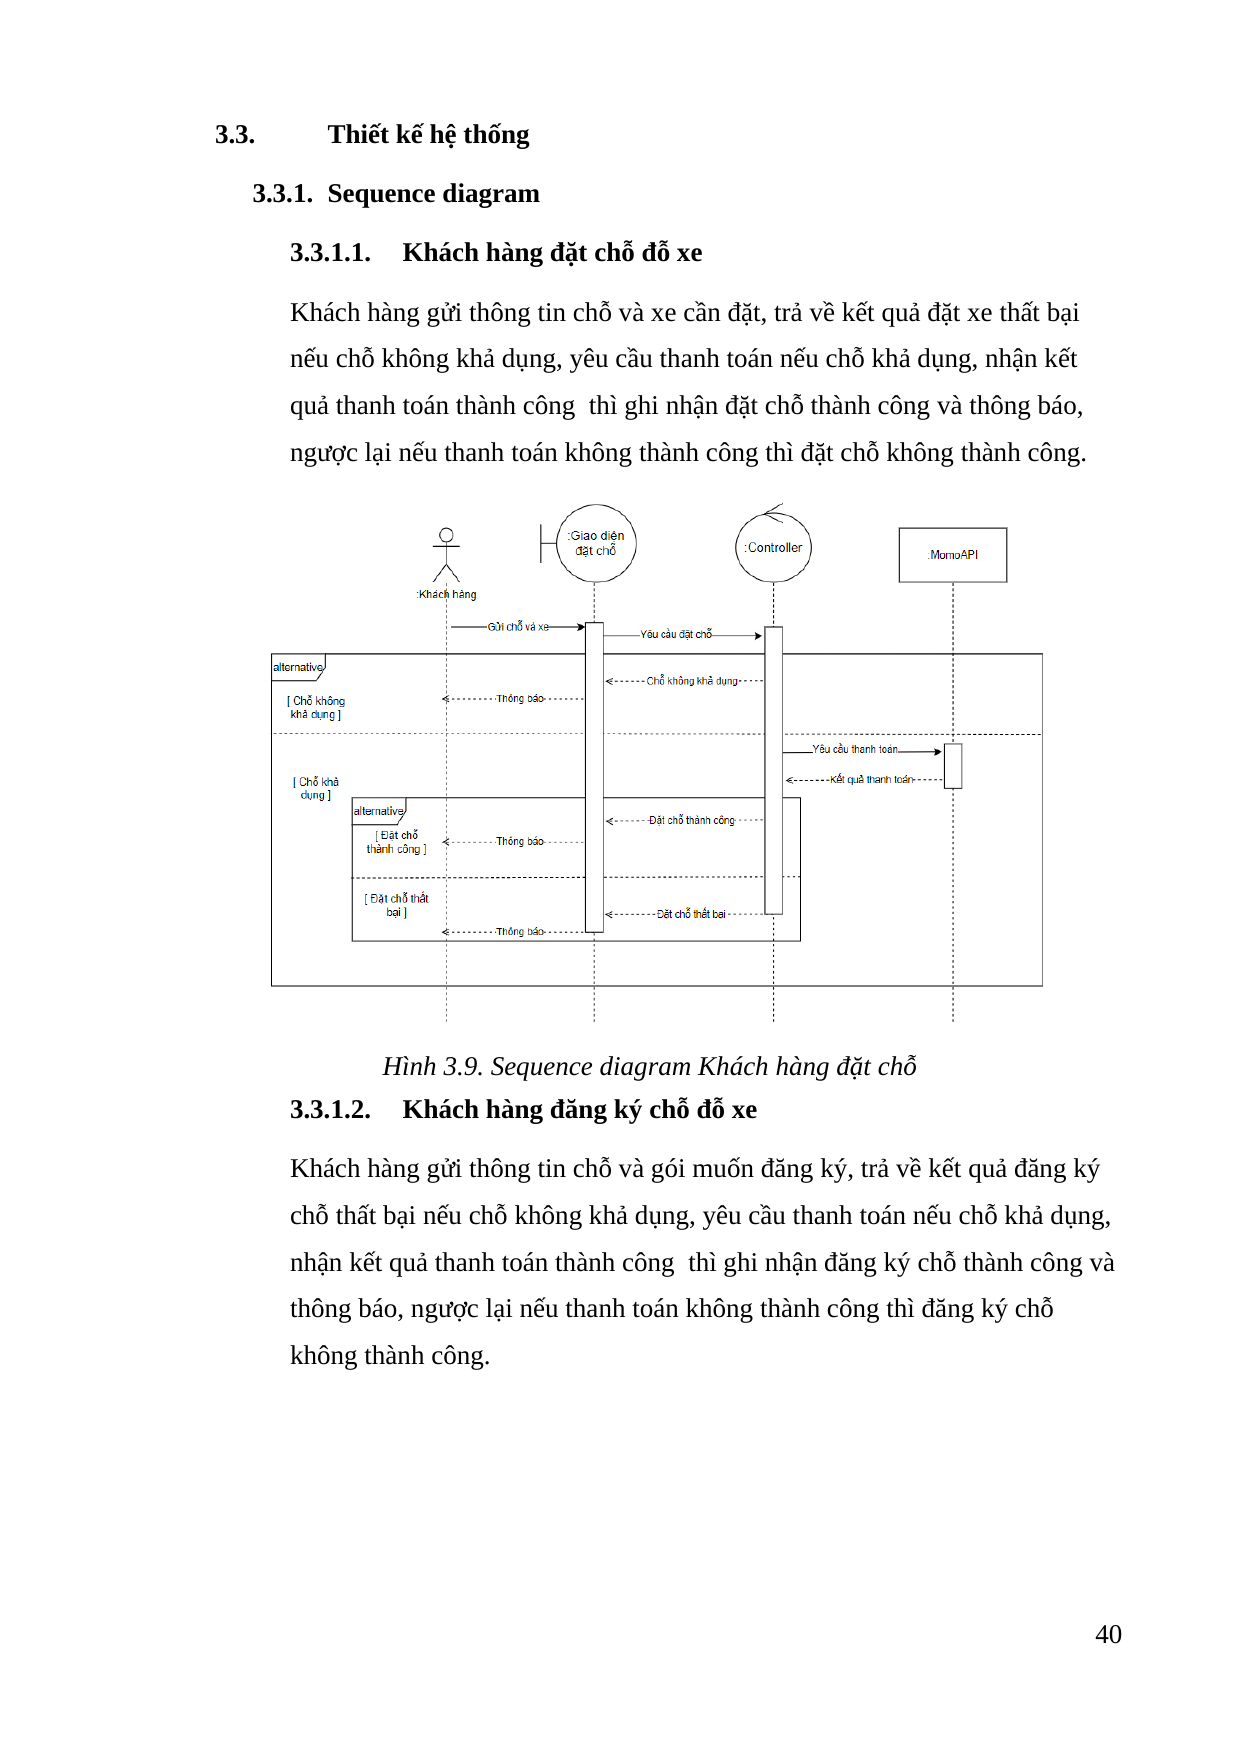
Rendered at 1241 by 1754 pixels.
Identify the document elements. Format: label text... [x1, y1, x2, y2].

subtitle Khách hàng đặt chỗ đỗ xe [290, 236, 1122, 268]
text Khách hàng gửi thông tin chỗ và gói muốn đăng ký, trả về kết quả đăng ký chỗ thất bại nếu chỗ không khả dụng, yêu cầu thanh toán nếu chỗ khả dụng, nhận kết quả thanh toán thành công thì ghi nhận đăng ký chỗ thành công và thông báo, ngược lại nếu thanh toán không thành công thì đăng ký chỗ không thành công. [290, 1153, 1122, 1370]
picture [252, 494, 1075, 1022]
subtitle Thiết kế hệ thống [215, 118, 1122, 149]
subtitle Khách hàng đăng ký chỗ đỗ xe [290, 1093, 1122, 1124]
text Khách hàng gửi thông tin chỗ và xe cần đặt, trả về kết quả đặt xe thất bại nếu chỗ không khả dụng, yêu cầu thanh toán nếu chỗ khả dụng, nhận kết quả thanh toán thành công thì ghi nhận đặt chỗ thành công và thông báo, ngược lại nếu thanh toán không thành công thì đặt chỗ không thành công. [290, 296, 1122, 467]
text Hình 3.9. Sequence diagram Khách hàng đặt chỗ [177, 1050, 1122, 1081]
subtitle Sequence diagram [252, 177, 1122, 208]
